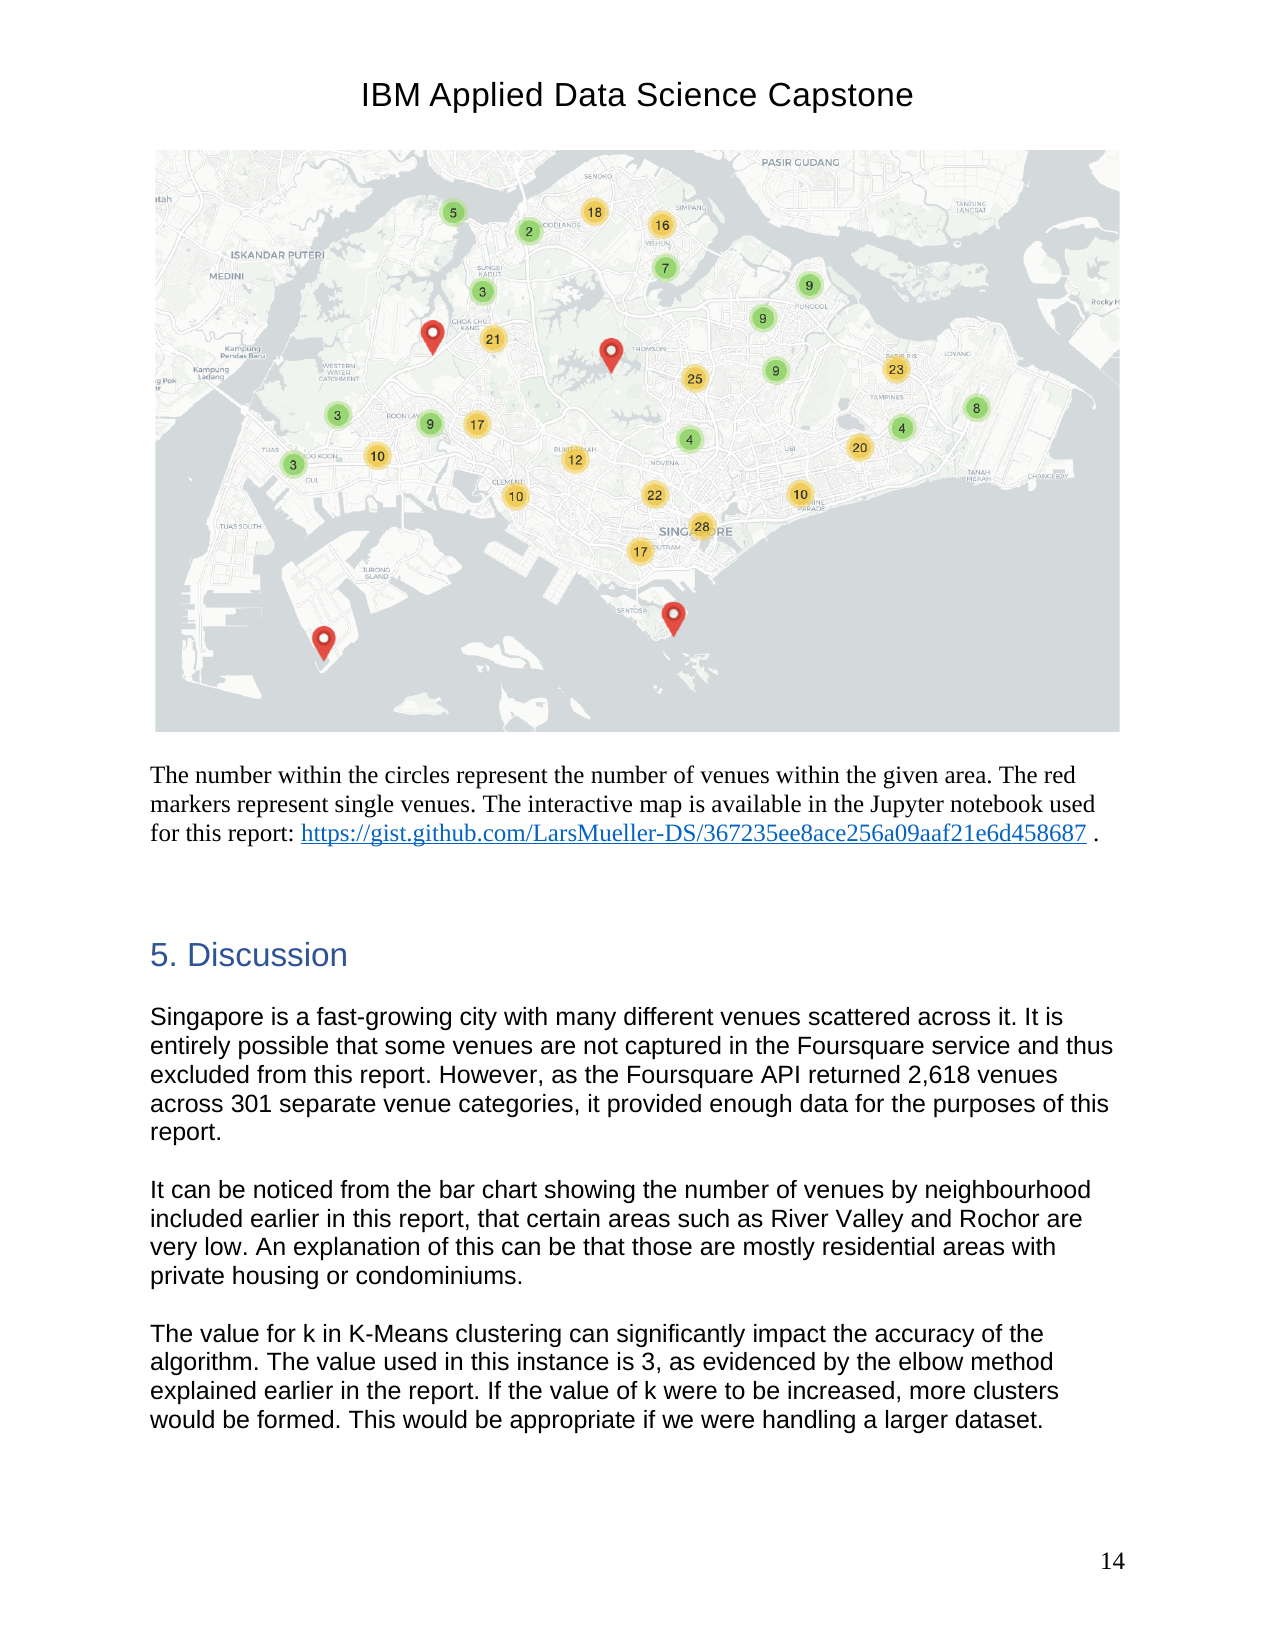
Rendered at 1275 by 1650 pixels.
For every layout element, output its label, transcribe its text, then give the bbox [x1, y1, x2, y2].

text The value for k in K-Means clustering can significantly impact the accuracy of the algorithm. The value used in this instance is 3, as evidenced by the elbow method explained earlier in the report. If the value of k were to be increased, more clusters would be formed. This would be appropriate if we were handling a larger dataset. [150, 1318, 1125, 1433]
picture [155, 150, 1120, 732]
text The number within the circles represent the number of venues within the given area. The red markers represent single venues. The interactive map is available in the Jupyter notebook used for this report: https://gist.github.com/LarsMueller-DS/367235ee8ace256a09aaf21e6d458687 . [150, 760, 1125, 847]
subtitle 5. Discussion [150, 935, 1125, 973]
text Singapore is a fast-growing city with many different venues scattered across it. It is entirely possible that some venues are not captured in the Foursquare service and thus excluded from this report. However, as the Foursquare API returned 2,618 venues across 301 separate venue categories, it provided enough data for the purposes of this report. [150, 1002, 1125, 1146]
text It can be noticed from the bar chart showing the number of venues by neighbourhood included earlier in this report, that certain areas such as River Valley and Rochor are very low. An explanation of this can be that those are mostly residential areas with private housing or condominiums. [150, 1175, 1125, 1290]
